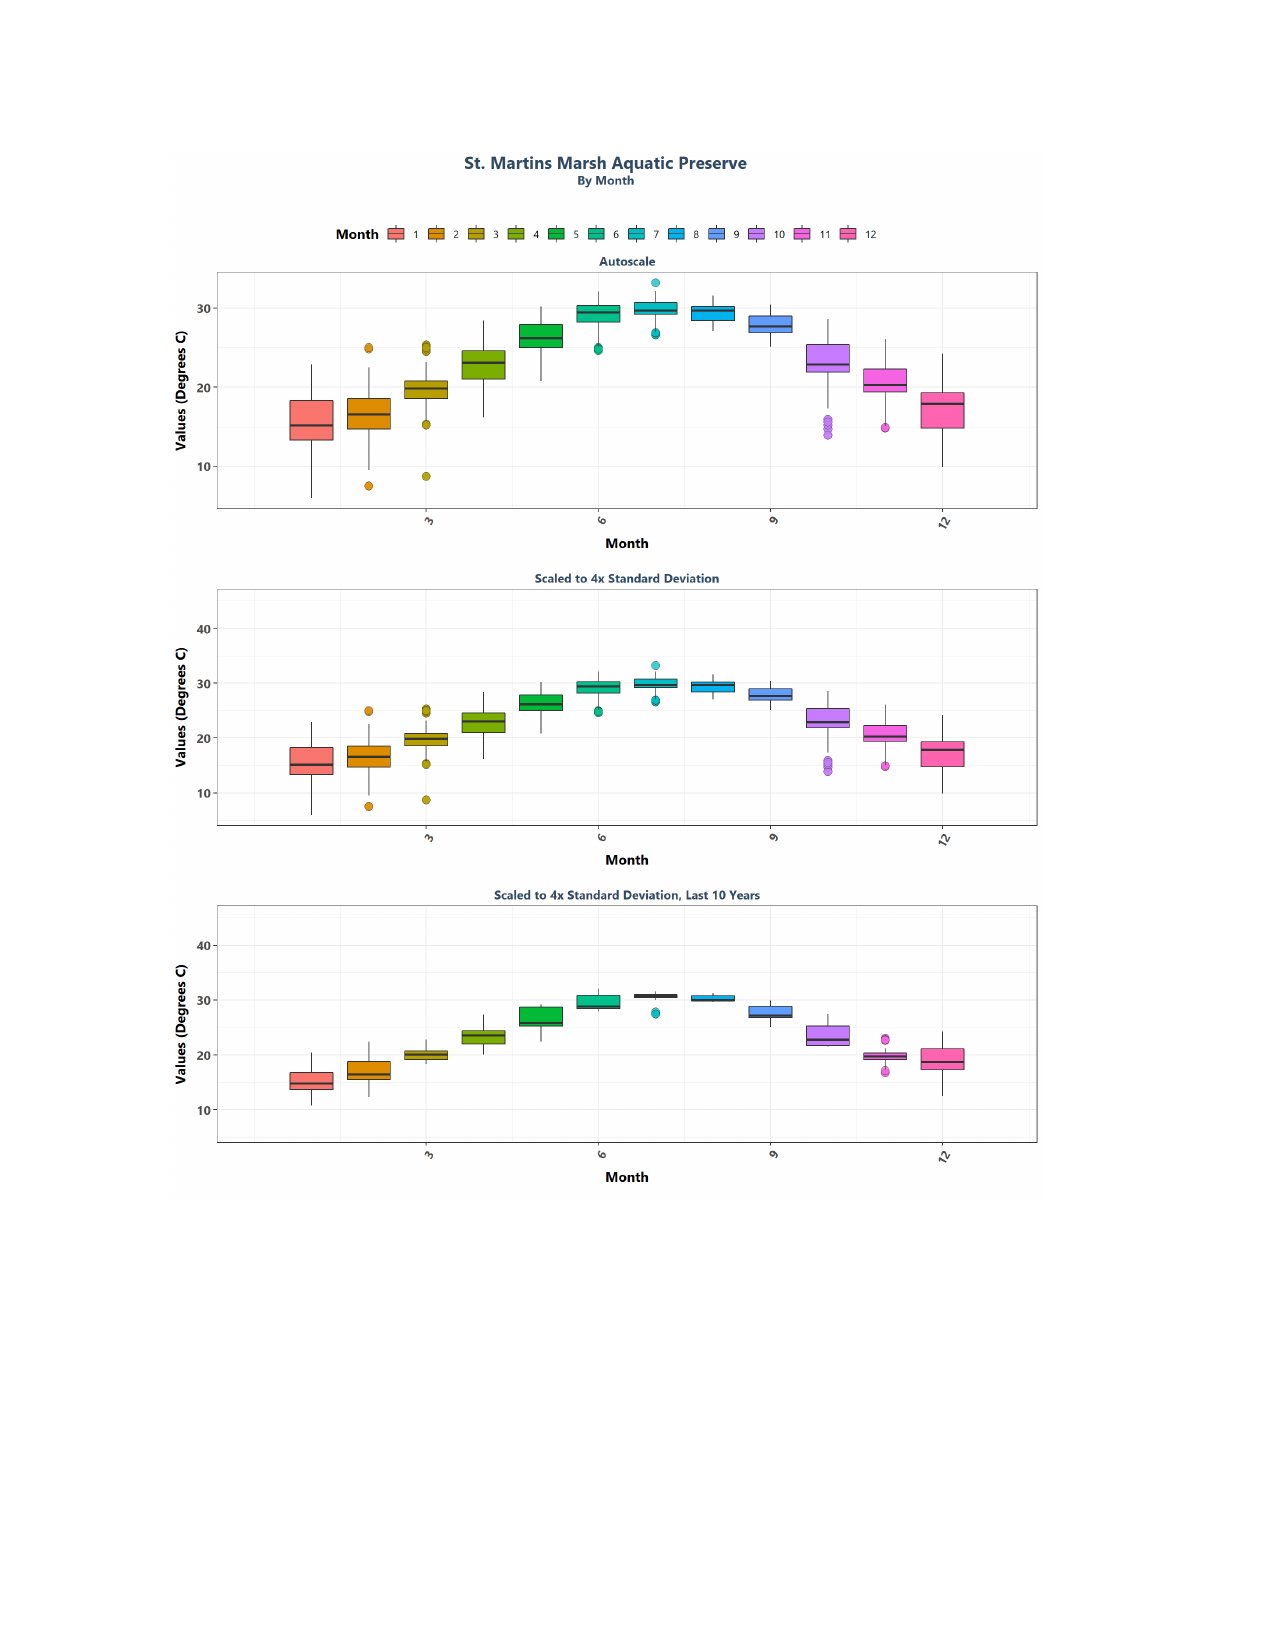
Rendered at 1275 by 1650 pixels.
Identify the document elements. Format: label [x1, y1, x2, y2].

picture [168, 150, 1044, 1200]
